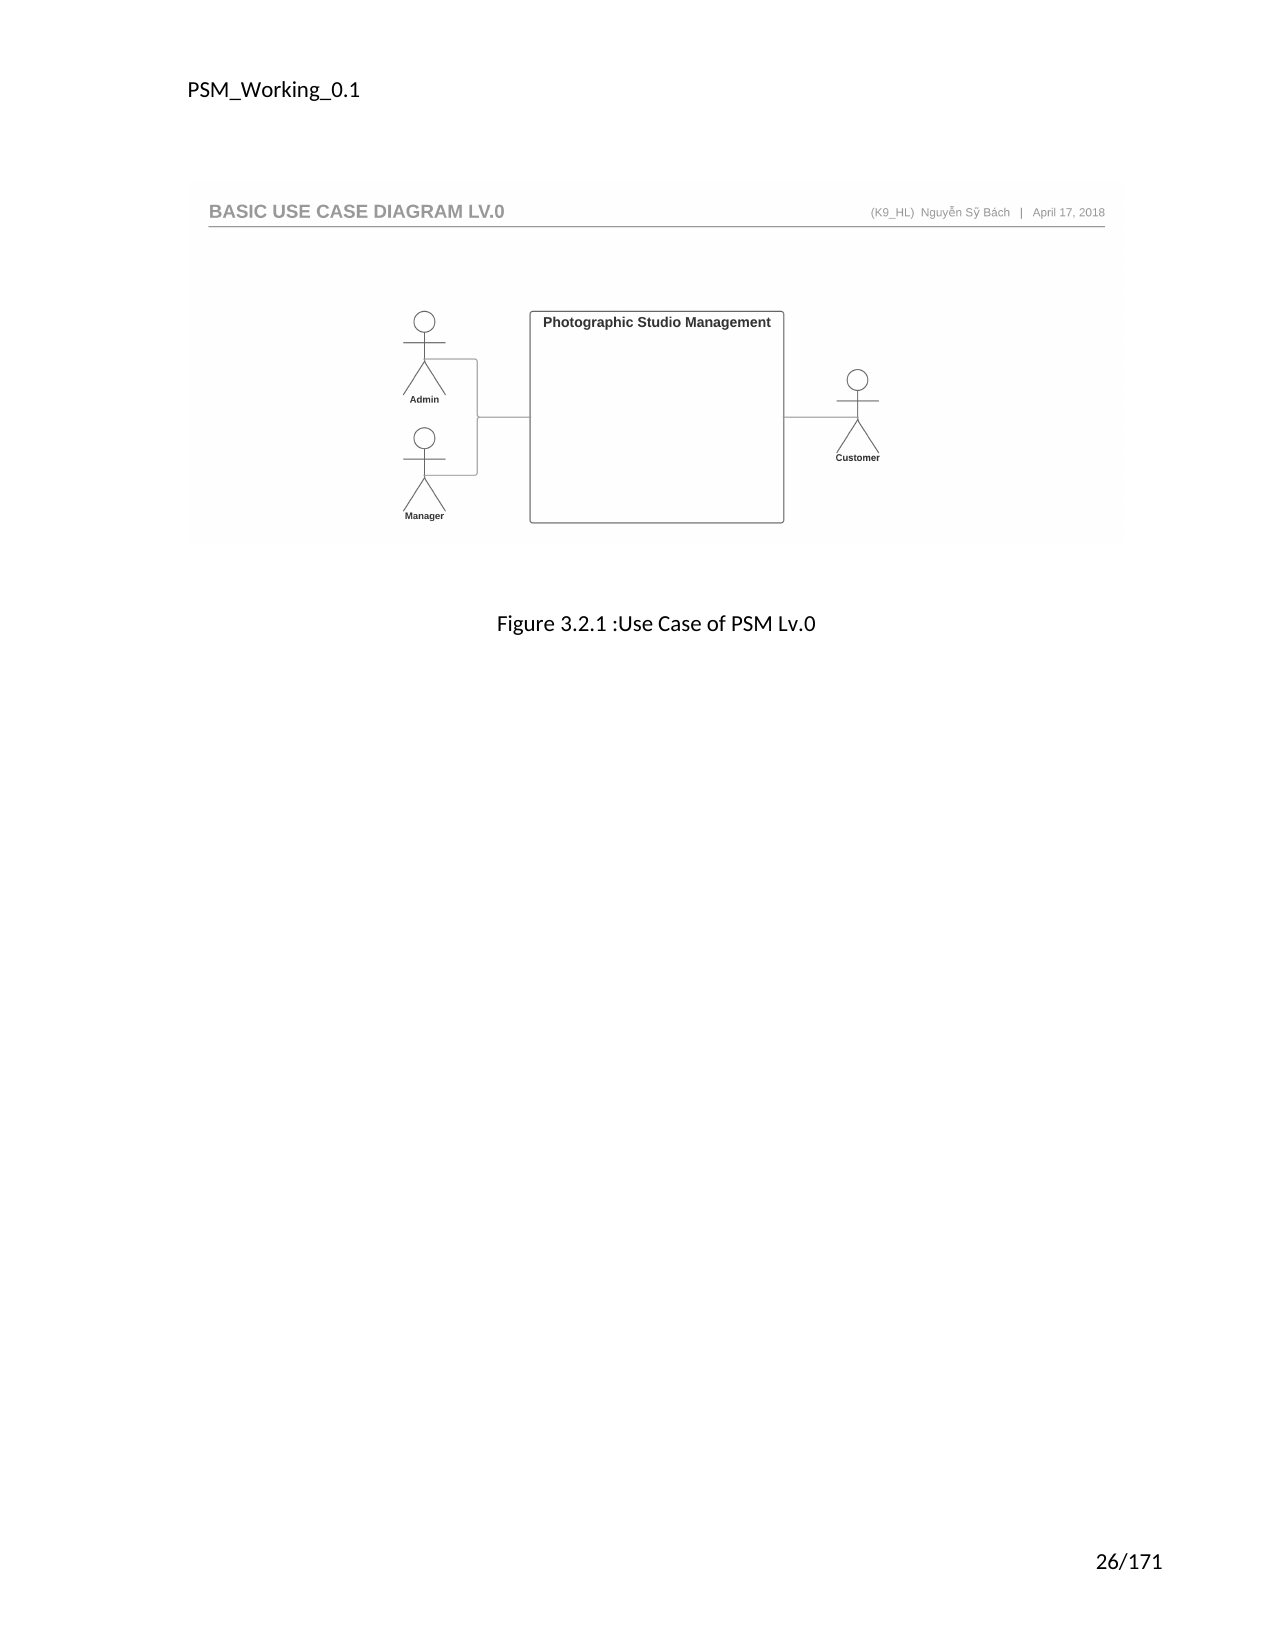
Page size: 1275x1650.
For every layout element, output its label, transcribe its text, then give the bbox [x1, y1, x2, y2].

picture [187, 180, 1126, 544]
text Figure 3.2.1 :Use Case of PSM Lv.0 [187, 609, 1125, 637]
